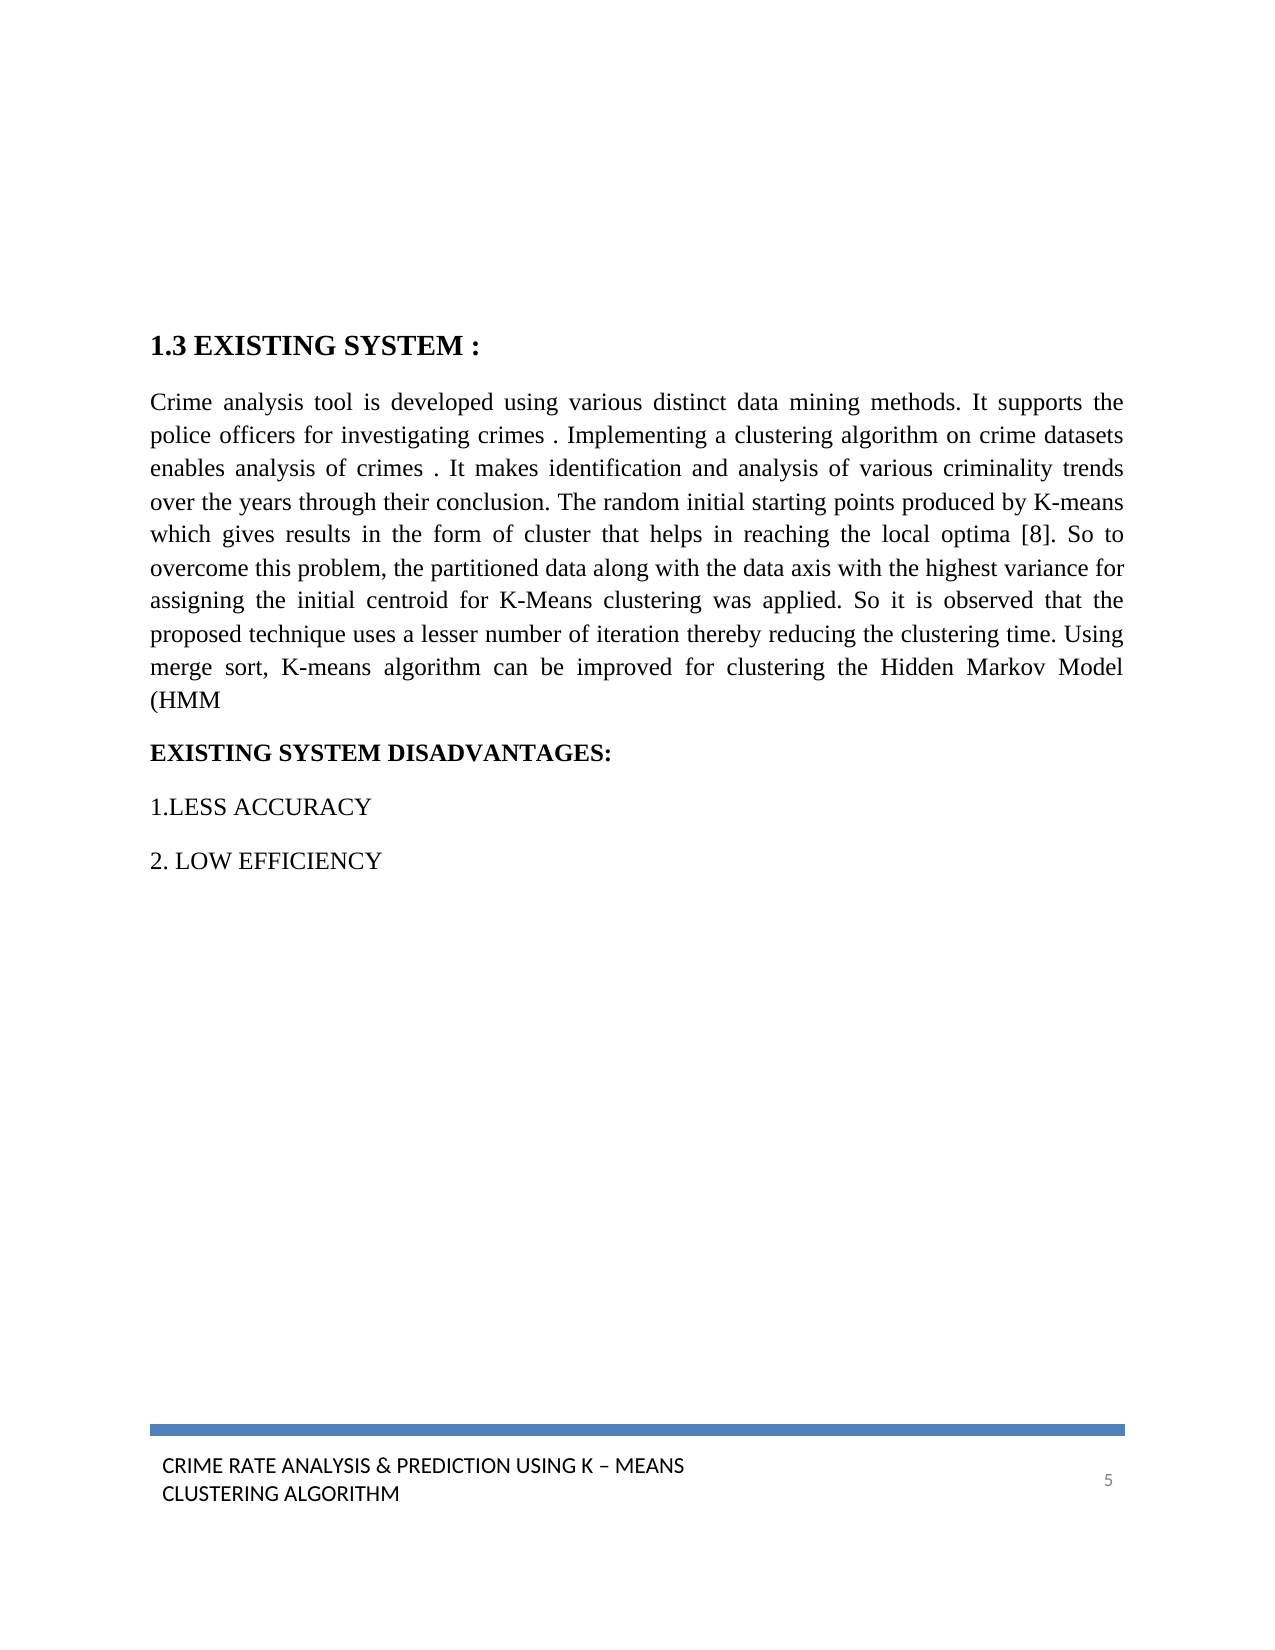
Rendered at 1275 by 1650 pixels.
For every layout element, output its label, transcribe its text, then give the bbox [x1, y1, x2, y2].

text 2. LOW EFFICIENCY [150, 846, 1125, 875]
text Crime analysis tool is developed using various distinct data mining methods. It supports the police officers for investigating crimes . Implementing a clustering algorithm on crime datasets enables analysis of crimes . It makes identification and analysis of various criminality trends over the years through their conclusion. The random initial starting points produced by K-means which gives results in the form of cluster that helps in reaching the local optima [8]. So to overcome this problem, the partitioned data along with the data axis with the highest variance for assigning the initial centroid for K-Means clustering was applied. So it is observed that the proposed technique uses a lesser number of iteration thereby reducing the clustering time. Using merge sort, K-means algorithm can be improved for clustering the Hidden Markov Model (HMM [150, 387, 1125, 713]
text 1.LESS ACCURACY [150, 792, 1125, 821]
text 1.3 EXISTING SYSTEM : [150, 328, 1125, 362]
text EXISTING SYSTEM DISADVANTAGES: [150, 738, 1125, 767]
